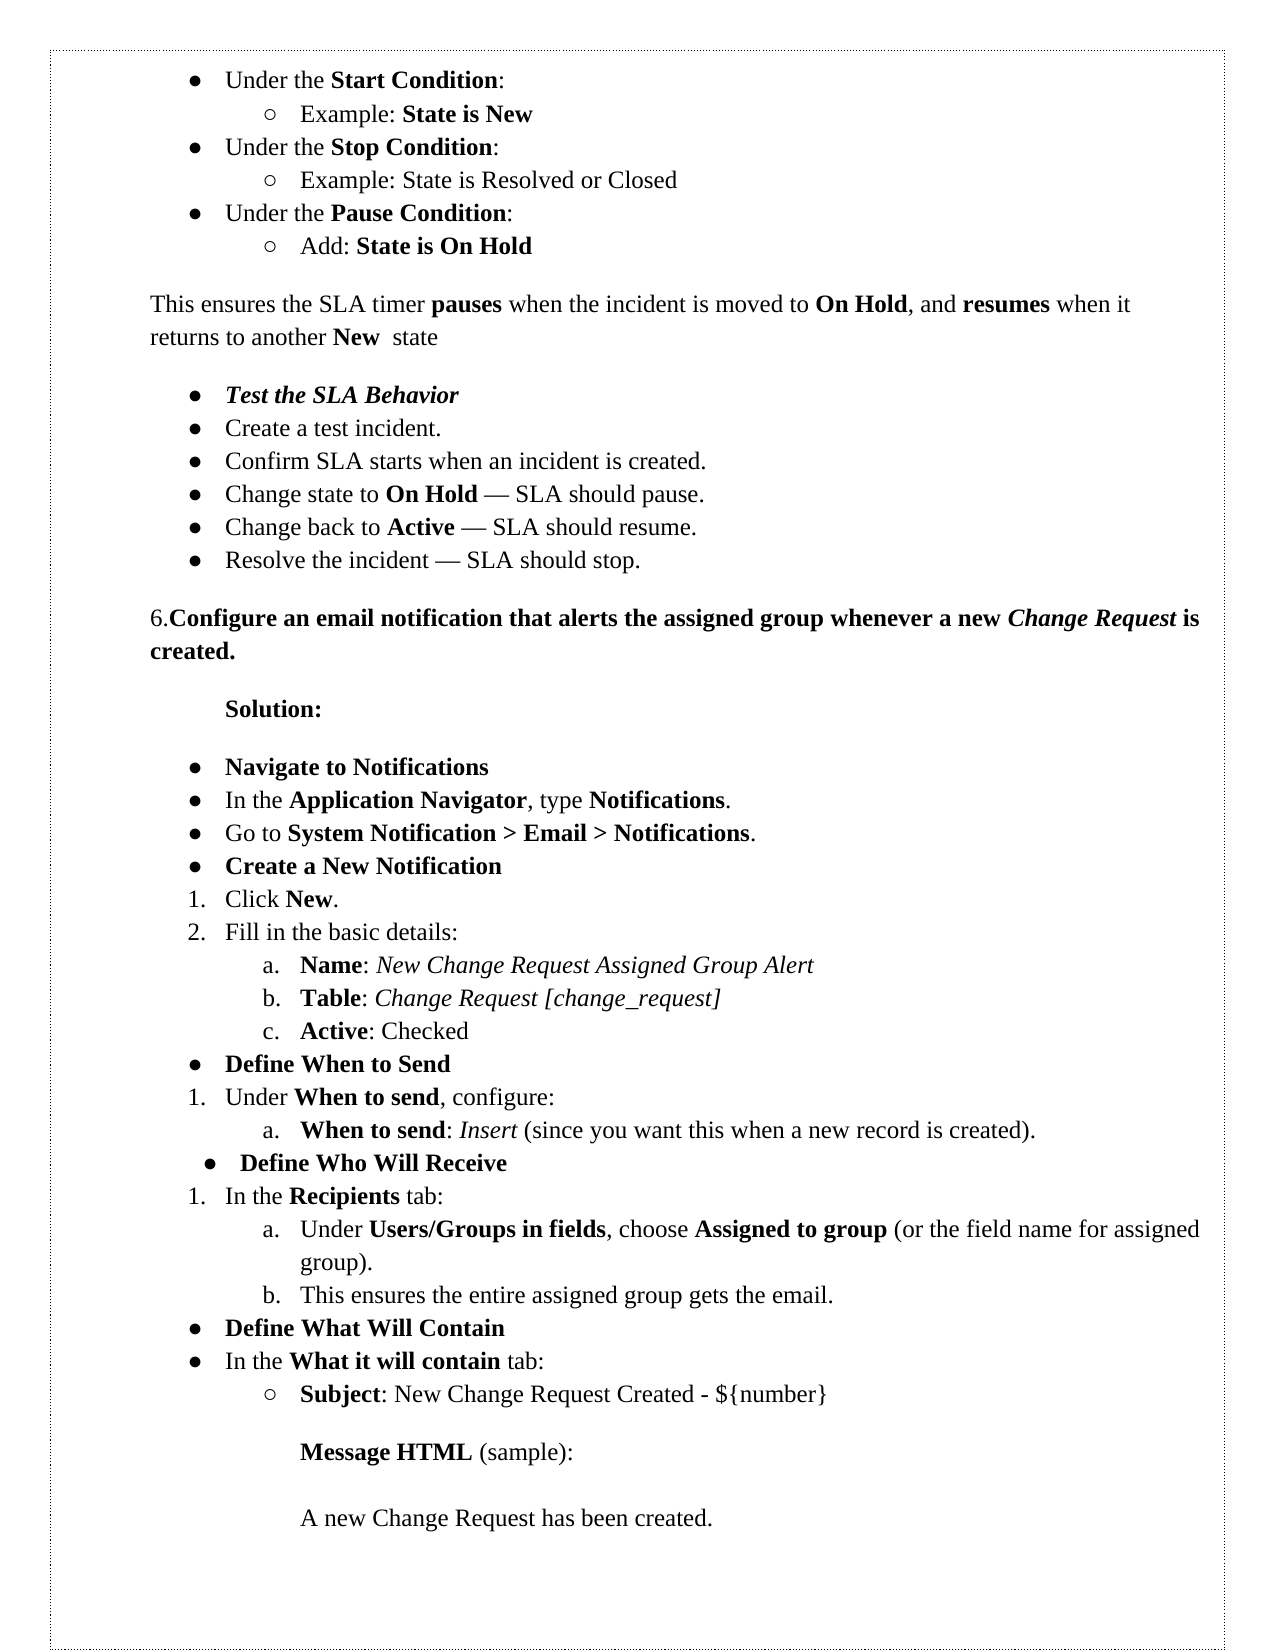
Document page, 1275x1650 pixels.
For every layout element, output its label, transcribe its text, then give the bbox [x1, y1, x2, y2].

subtitle Define Who Will Receive [202, 1148, 1200, 1177]
subtitle Define What Will Contain [187, 1313, 1200, 1342]
list Fill in the basic details: [187, 917, 1200, 946]
list Click New. [187, 884, 1200, 913]
list Subject: New Change Request Created - ${number} [262, 1379, 1200, 1408]
list In the Recipients tab: [187, 1181, 1200, 1210]
text This ensures the SLA timer pauses when the incident is moved to On Hold, and resumes when it returns to another New state [150, 289, 1200, 351]
text Message HTML (sample): A new Change Request has been created. [300, 1437, 1200, 1532]
list Navigate to Notifications [187, 752, 1200, 781]
subtitle Define When to Send [187, 1049, 1200, 1078]
list Table: Change Request [change_request] [262, 983, 1200, 1012]
list Name: New Change Request Assigned Group Alert [262, 950, 1200, 979]
list Change back to Active — SLA should resume. [187, 512, 1200, 541]
list Under the Pause Condition: [187, 198, 1200, 226]
list Under the Stop Condition: [187, 132, 1200, 160]
list Resolve the incident — SLA should stop. [187, 545, 1200, 574]
list Under When to send, configure: [187, 1082, 1200, 1111]
list Create a test incident. [187, 413, 1200, 442]
list In the Application Navigator, type Notifications. [187, 785, 1200, 814]
list Example: State is New [262, 99, 1200, 127]
list Under Users/Groups in fields, choose Assigned to group (or the field name for assigned group). [262, 1214, 1200, 1276]
list Active: Checked [262, 1016, 1200, 1045]
subtitle Test the SLA Behavior [187, 380, 1200, 408]
text Solution: [225, 694, 1200, 723]
list Change state to On Hold — SLA should pause. [187, 479, 1200, 508]
list Go to System Notification > Email > Notifications. [187, 818, 1200, 847]
list In the What it will contain tab: [187, 1346, 1200, 1375]
subtitle Create a New Notification [187, 851, 1200, 880]
list Example: State is Resolved or Closed [262, 165, 1200, 193]
list This ensures the entire assigned group gets the email. [262, 1280, 1200, 1309]
text 6.Configure an email notification that alerts the assigned group whenever a new Change Request is created. [150, 603, 1200, 665]
list Under the Start Condition: [187, 66, 1200, 94]
list Confirm SLA starts when an incident is created. [187, 446, 1200, 474]
list Add: State is On Hold [262, 231, 1200, 259]
list When to send: Insert (since you want this when a new record is created). [262, 1115, 1200, 1144]
